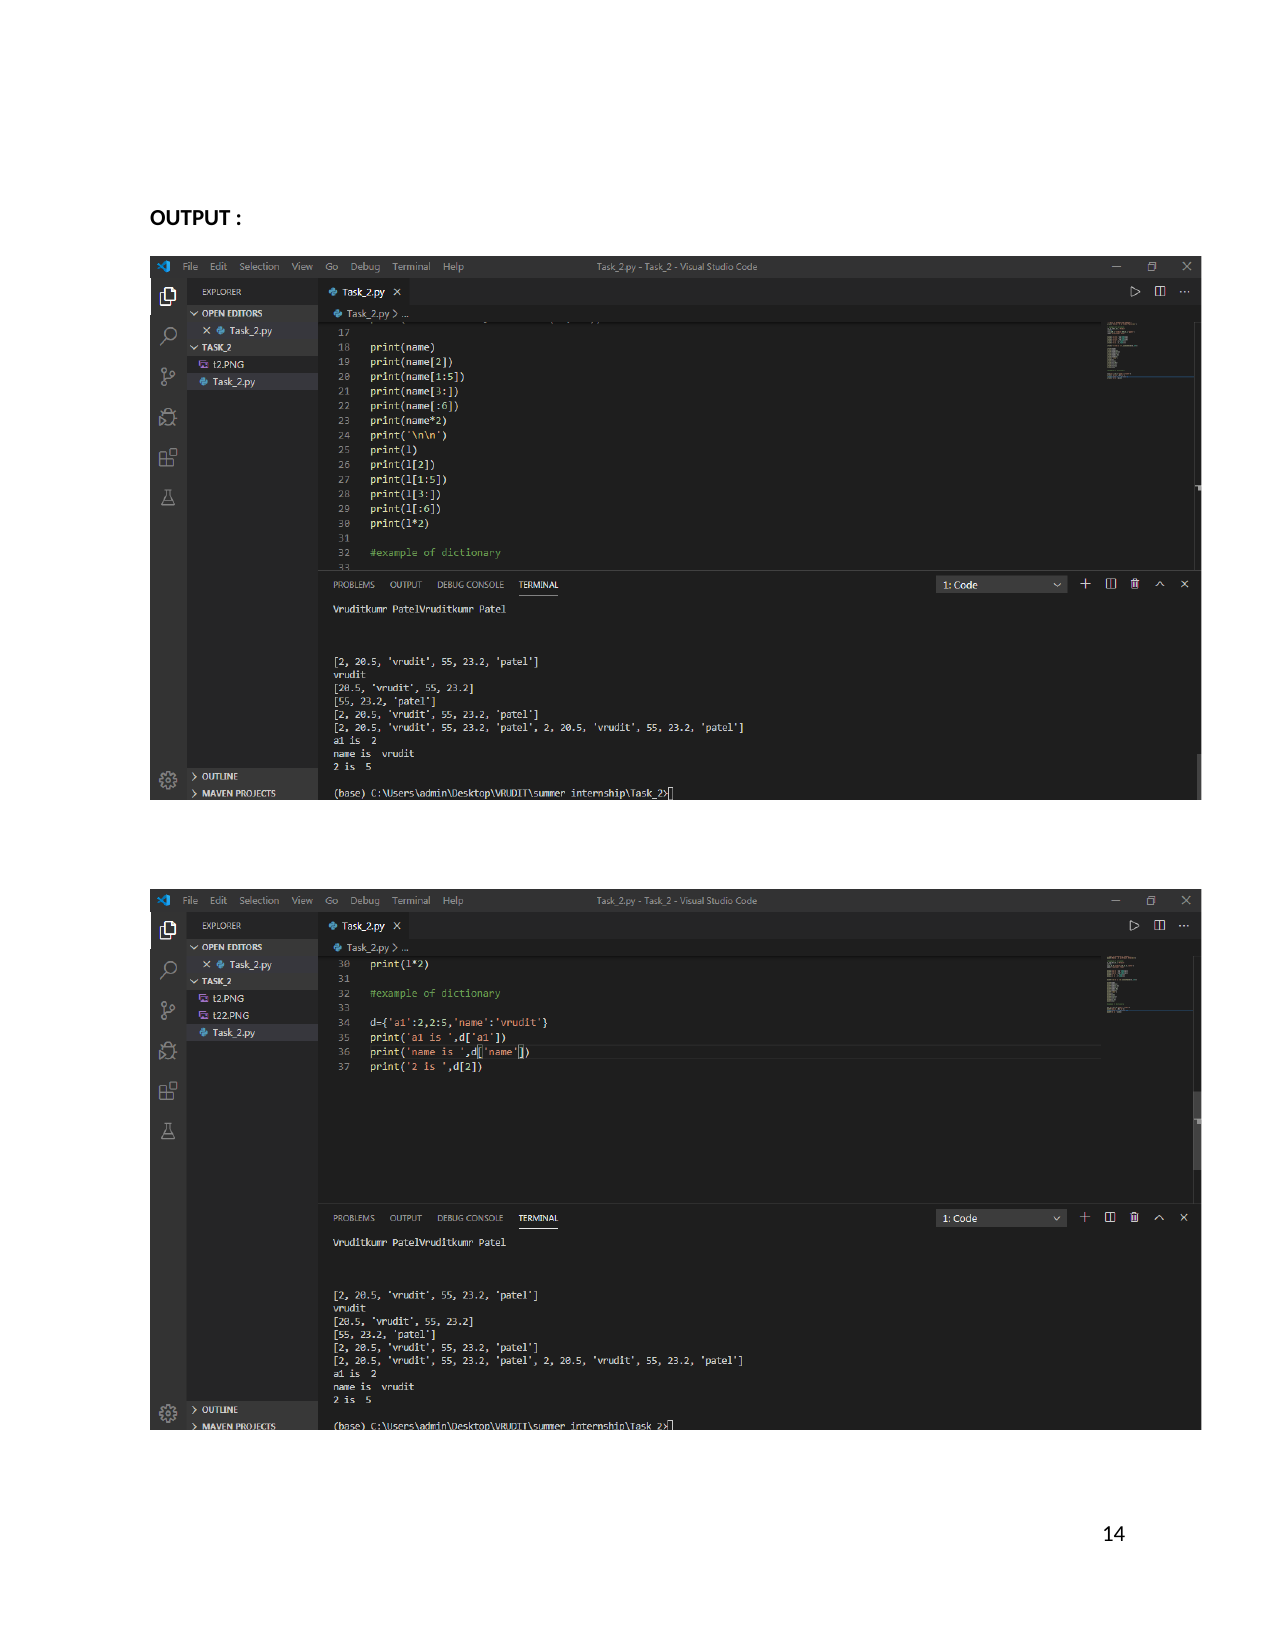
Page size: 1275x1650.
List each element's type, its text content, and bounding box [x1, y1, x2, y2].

picture [150, 889, 1202, 1430]
picture [150, 256, 1202, 800]
text OUTPUT : [150, 203, 1125, 231]
